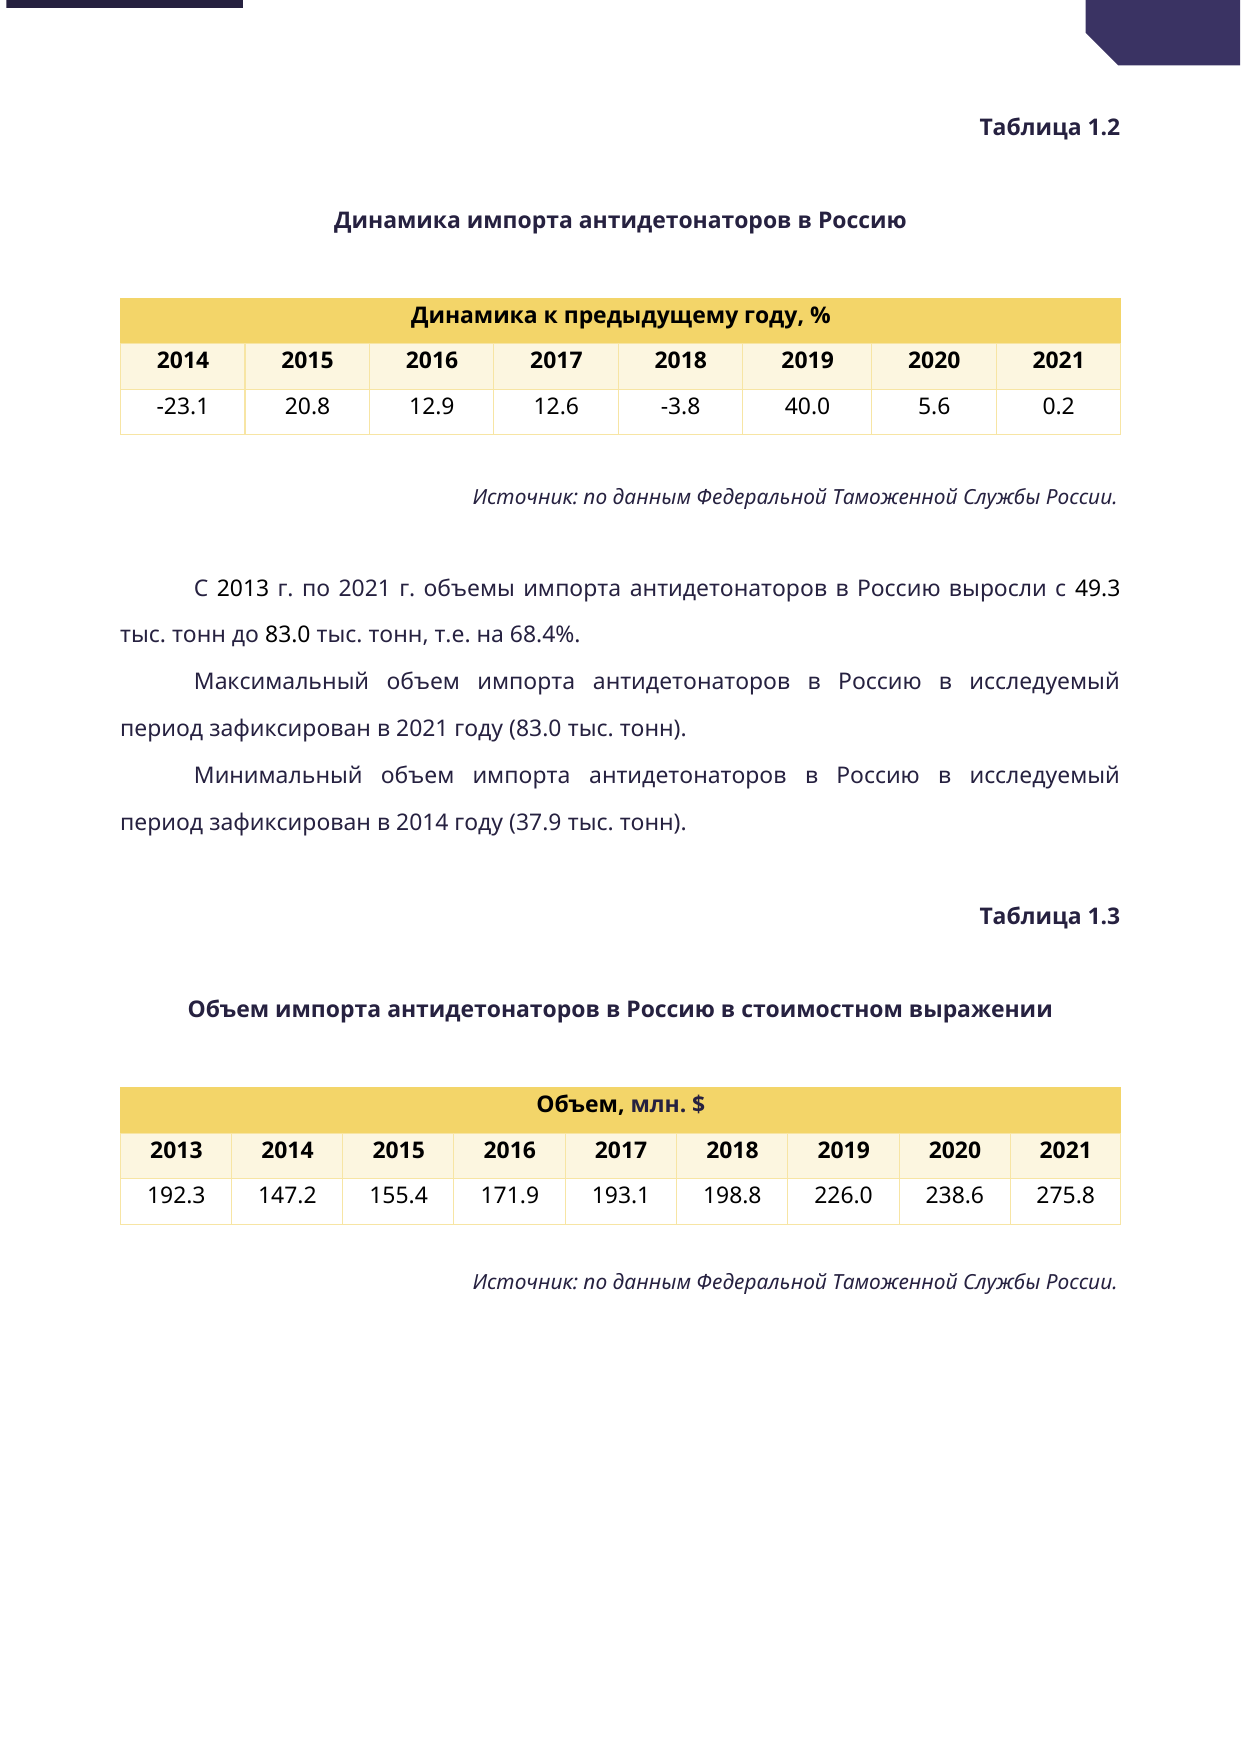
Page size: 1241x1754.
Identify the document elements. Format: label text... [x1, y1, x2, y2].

table_cell 2018 [677, 1134, 787, 1178]
table_cell 198.8 [677, 1179, 787, 1223]
text Источник: по данным Федеральной Таможенной Службы России. [120, 482, 1120, 511]
text С 2013 г. по 2021 г. объемы импорта антидетонаторов в Россию выросли с 49.3 тыс. тонн до 83.0 тыс. тонн, т.е. на 68.4%. [120, 572, 1120, 650]
table_cell -23.1 [121, 390, 244, 434]
table_cell 155.4 [343, 1179, 453, 1223]
table_cell 193.1 [566, 1179, 676, 1223]
table_cell 2015 [343, 1134, 453, 1178]
table_cell 238.6 [900, 1179, 1010, 1223]
table_cell 2018 [619, 344, 742, 389]
table_cell 12.6 [494, 390, 618, 434]
text Минимальный объем импорта антидетонаторов в Россию в исследуемый период зафиксирован в 2014 году (37.9 тыс. тонн). [120, 759, 1120, 837]
table_cell 2021 [1011, 1134, 1120, 1178]
table_cell 147.2 [232, 1179, 342, 1223]
table_cell 2014 [121, 344, 244, 389]
table_cell 226.0 [788, 1179, 899, 1223]
table_cell 2016 [454, 1134, 565, 1178]
table_cell 2017 [494, 344, 618, 389]
table_cell 2015 [246, 344, 369, 389]
table_cell 2021 [997, 344, 1120, 389]
text Таблица 1.3 [120, 900, 1120, 931]
table_cell 0.2 [997, 390, 1120, 434]
table_cell 192.3 [121, 1179, 231, 1223]
table_cell 2020 [872, 344, 996, 389]
text Источник: по данным Федеральной Таможенной Службы России. [120, 1267, 1120, 1296]
table_cell 2019 [788, 1134, 899, 1178]
text Таблица 1.2 [120, 110, 1120, 142]
table_cell 12.9 [370, 390, 493, 434]
text Динамика импорта антидетонаторов в Россию [120, 204, 1120, 235]
table_cell 2014 [232, 1134, 342, 1178]
text Максимальный объем импорта антидетонаторов в Россию в исследуемый период зафиксирован в 2021 году (83.0 тыс. тонн). [120, 665, 1120, 743]
table_cell 2020 [900, 1134, 1010, 1178]
table_header Динамика к предыдущему году, % [121, 299, 1120, 343]
table_cell 2013 [121, 1134, 231, 1178]
table_header Объем, млн. $ [121, 1088, 1120, 1133]
table_cell 275.8 [1011, 1179, 1120, 1223]
text Объем импорта антидетонаторов в Россию в стоимостном выражении [120, 993, 1120, 1025]
table_cell 2017 [566, 1134, 676, 1178]
table_cell 2019 [743, 344, 871, 389]
table_cell -3.8 [619, 390, 742, 434]
table_cell 40.0 [743, 390, 871, 434]
table_cell 20.8 [246, 390, 369, 434]
table_cell 2016 [370, 344, 493, 389]
table_cell 171.9 [454, 1179, 565, 1223]
table_cell 5.6 [872, 390, 996, 434]
